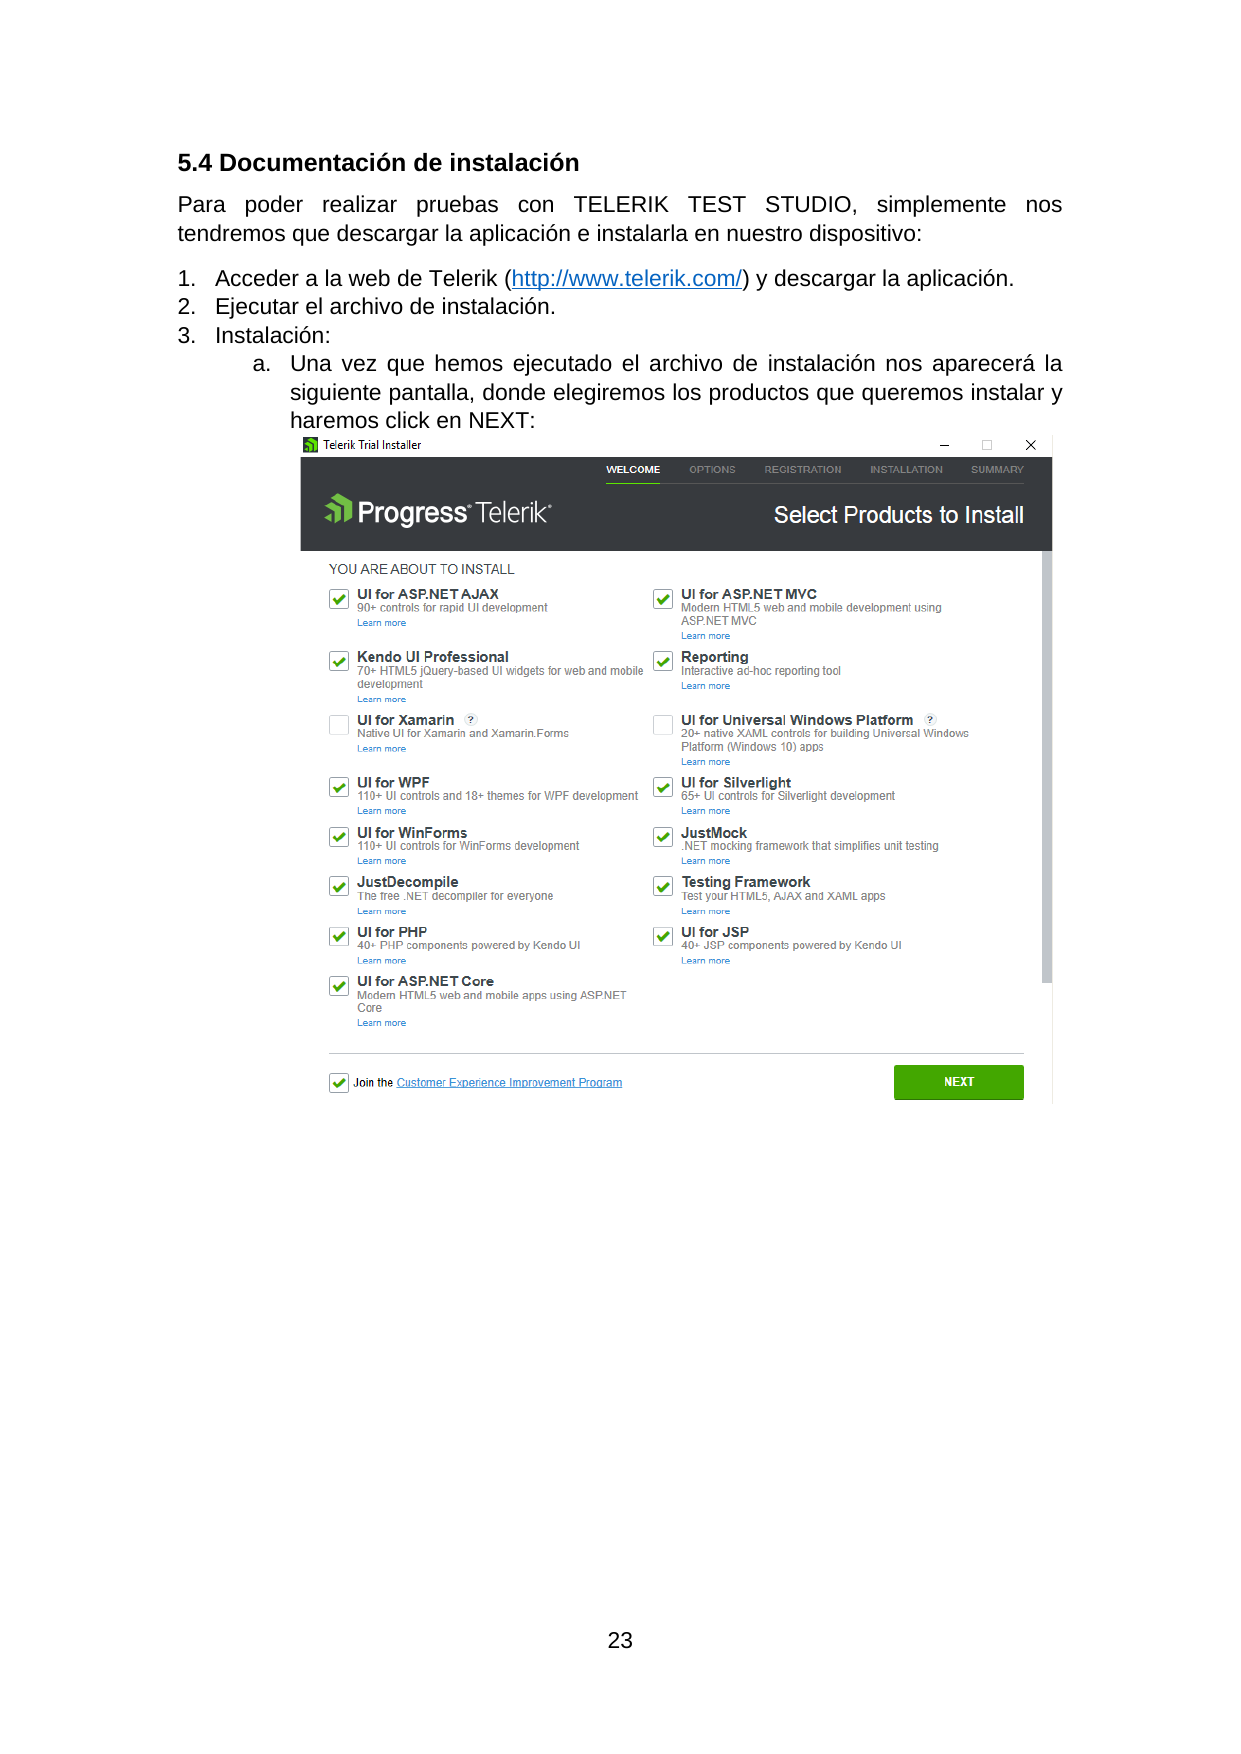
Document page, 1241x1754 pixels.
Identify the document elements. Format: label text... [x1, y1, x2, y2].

list Instalación: [177, 322, 1063, 348]
list Una vez que hemos ejecutado el archivo de instalación nos aparecerá la siguiente pantalla, donde elegiremos los productos que queremos instalar y haremos click en NEXT: [252, 350, 1063, 433]
picture [300, 435, 1053, 1104]
list Acceder a la web de Telerik (http://www.telerik.com/) y descargar la aplicación. [177, 265, 1063, 291]
list Ejecutar el archivo de instalación. [177, 293, 1063, 319]
subtitle 5.4 Documentación de instalación [177, 148, 1063, 176]
text Para poder realizar pruebas con TELERIK TEST STUDIO, simplemente nos tendremos que descargar la aplicación e instalarla en nuestro dispositivo: [177, 191, 1063, 246]
